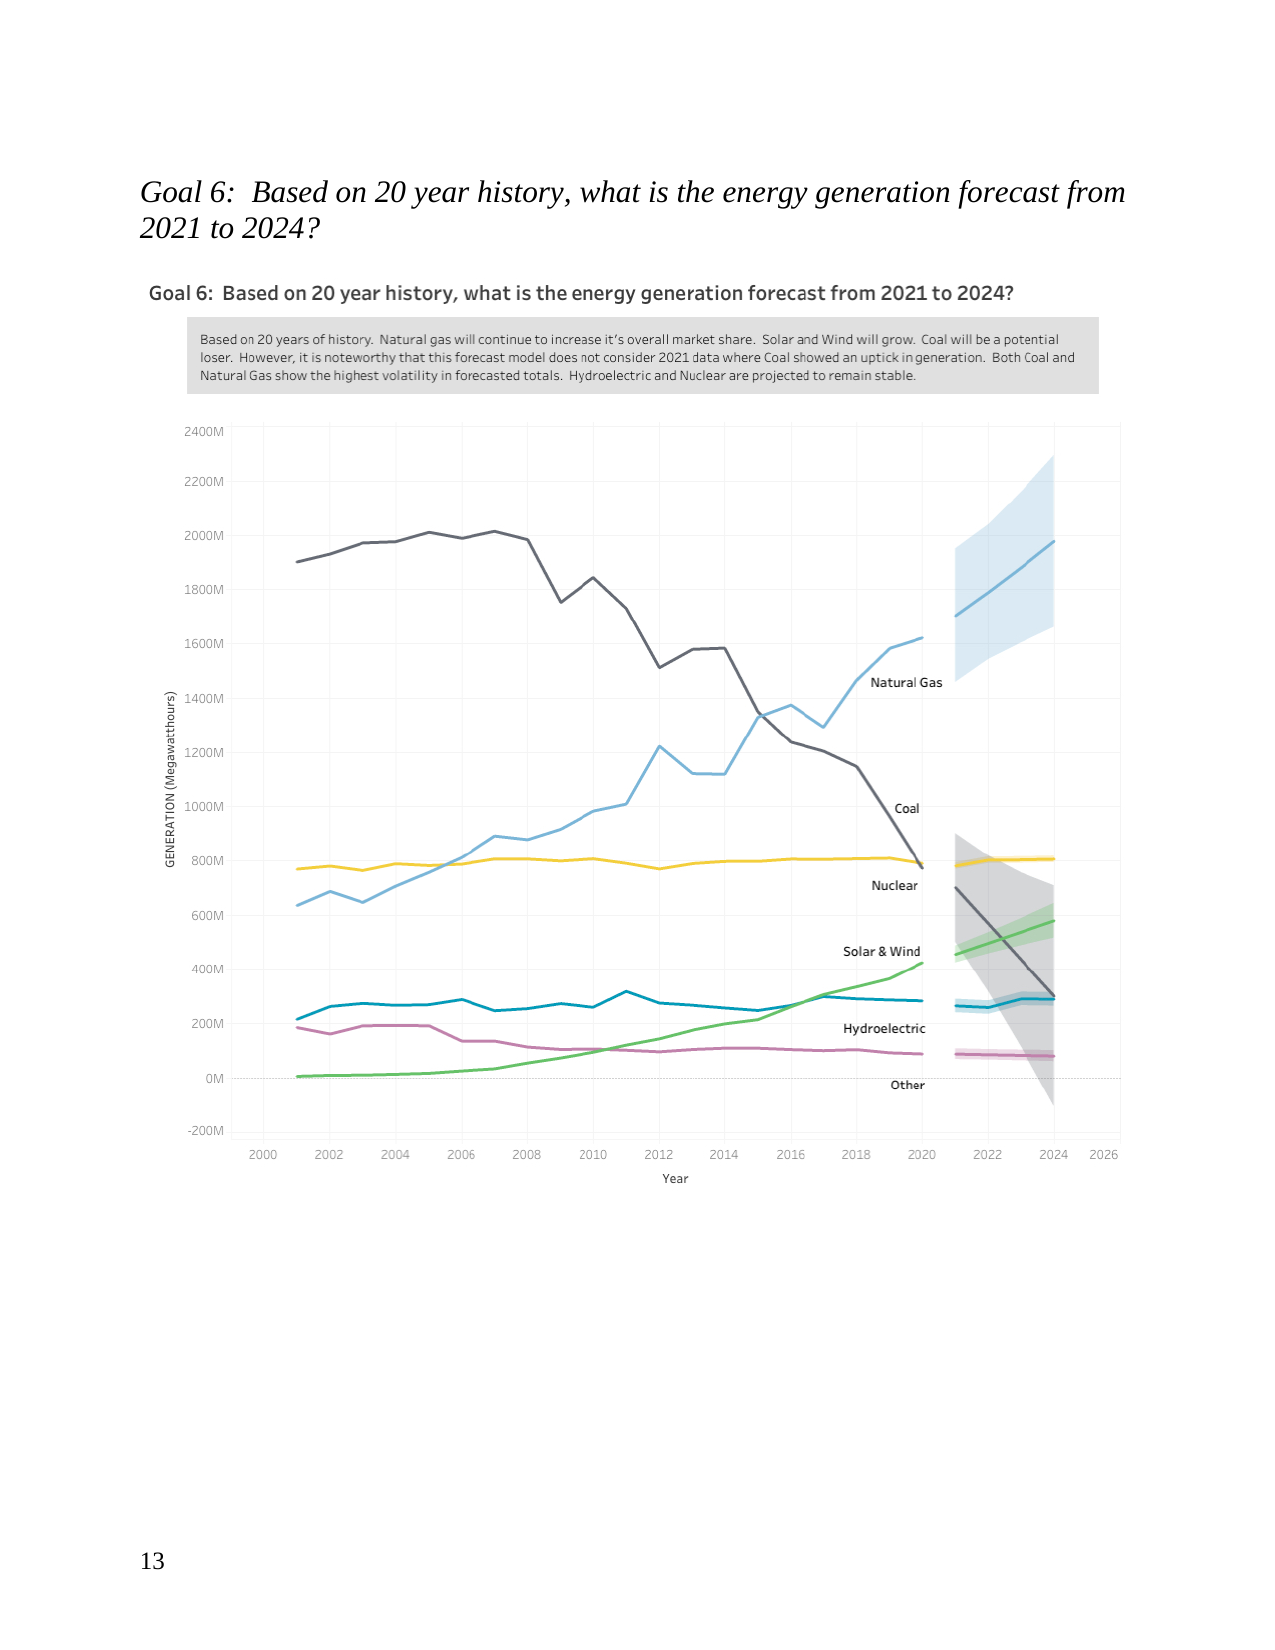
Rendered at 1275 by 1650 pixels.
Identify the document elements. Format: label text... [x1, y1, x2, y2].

subtitle Goal 6: Based on 20 year history, what is the energy generation forecast from 2021 to 2024? [139, 174, 1136, 246]
